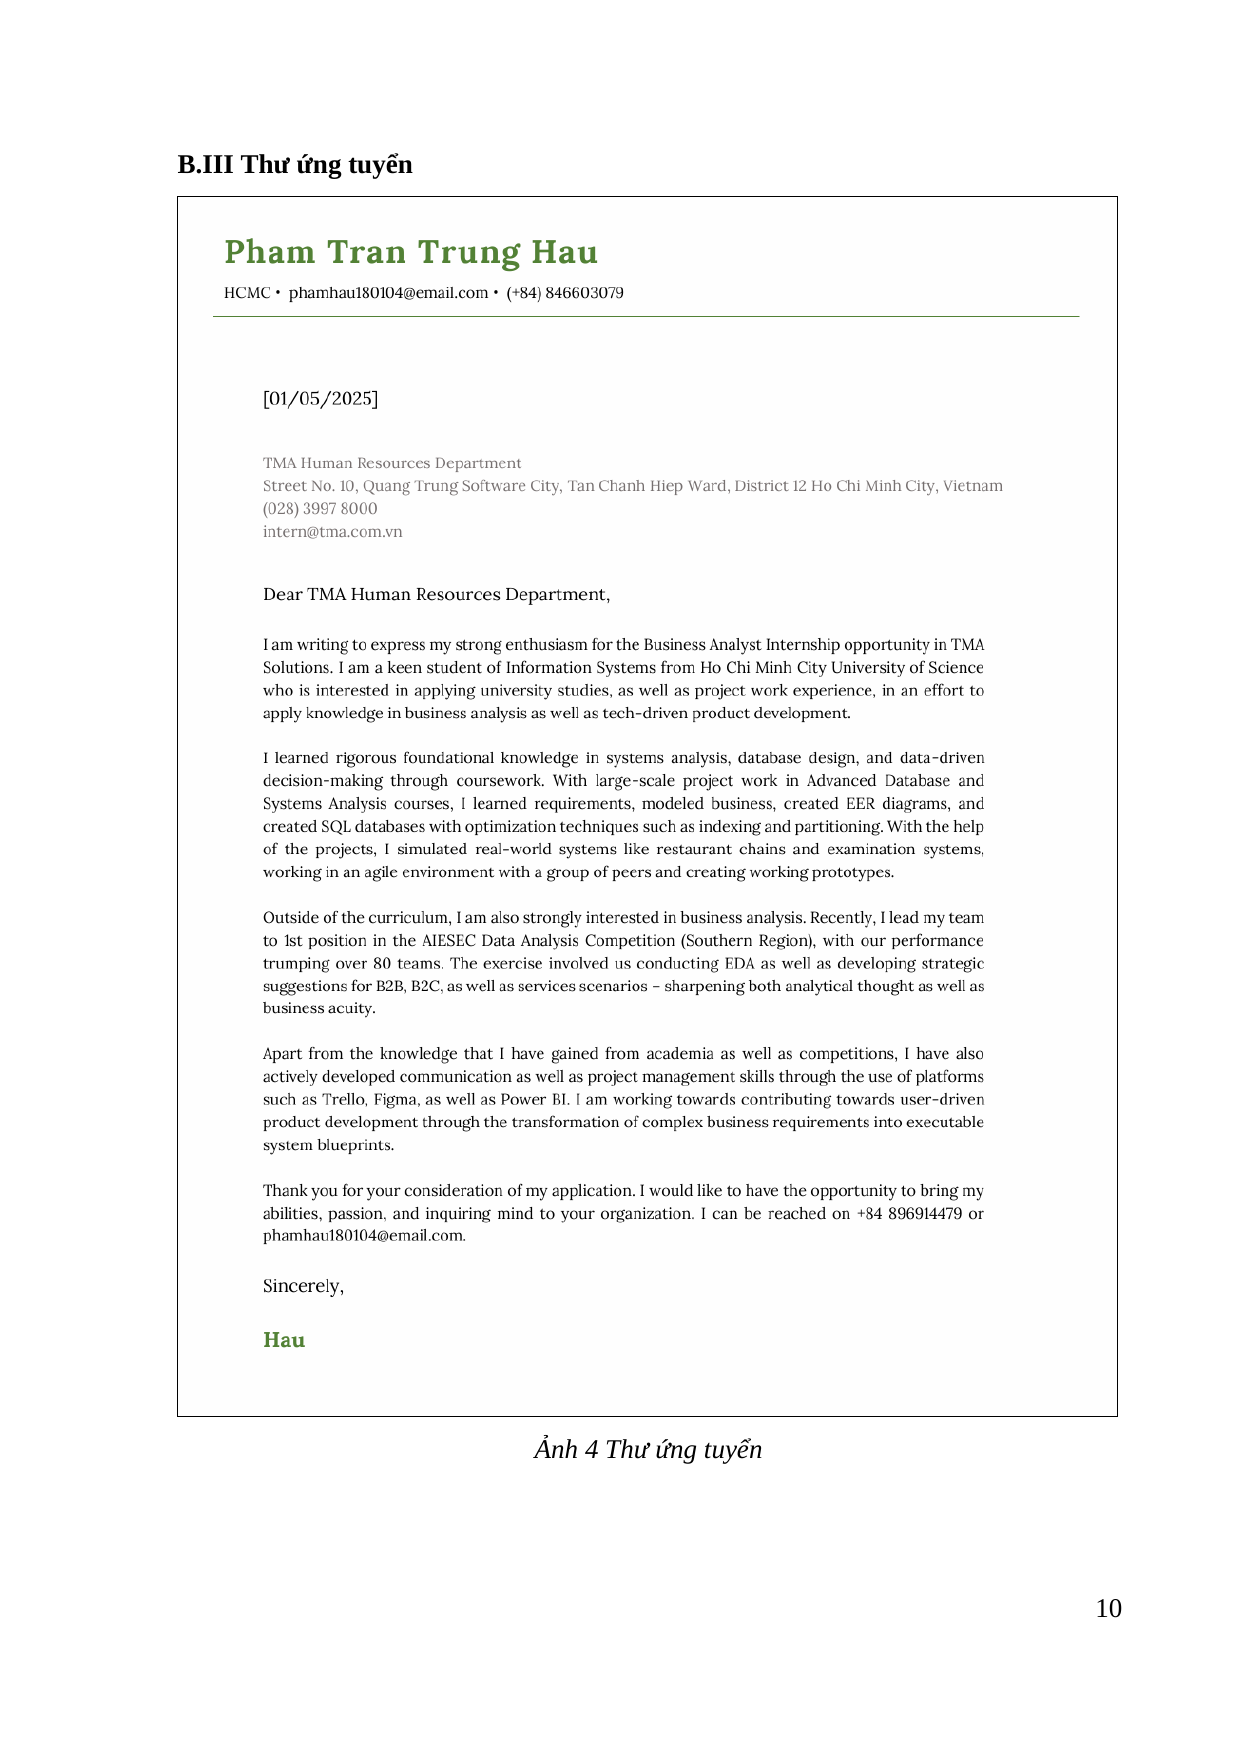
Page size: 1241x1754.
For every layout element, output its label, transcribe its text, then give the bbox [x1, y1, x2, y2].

subtitle Thư ứng tuyển [177, 148, 1122, 179]
picture [178, 197, 1117, 1416]
text Ảnh 4 Thư ứng tuyển [177, 1433, 1122, 1464]
